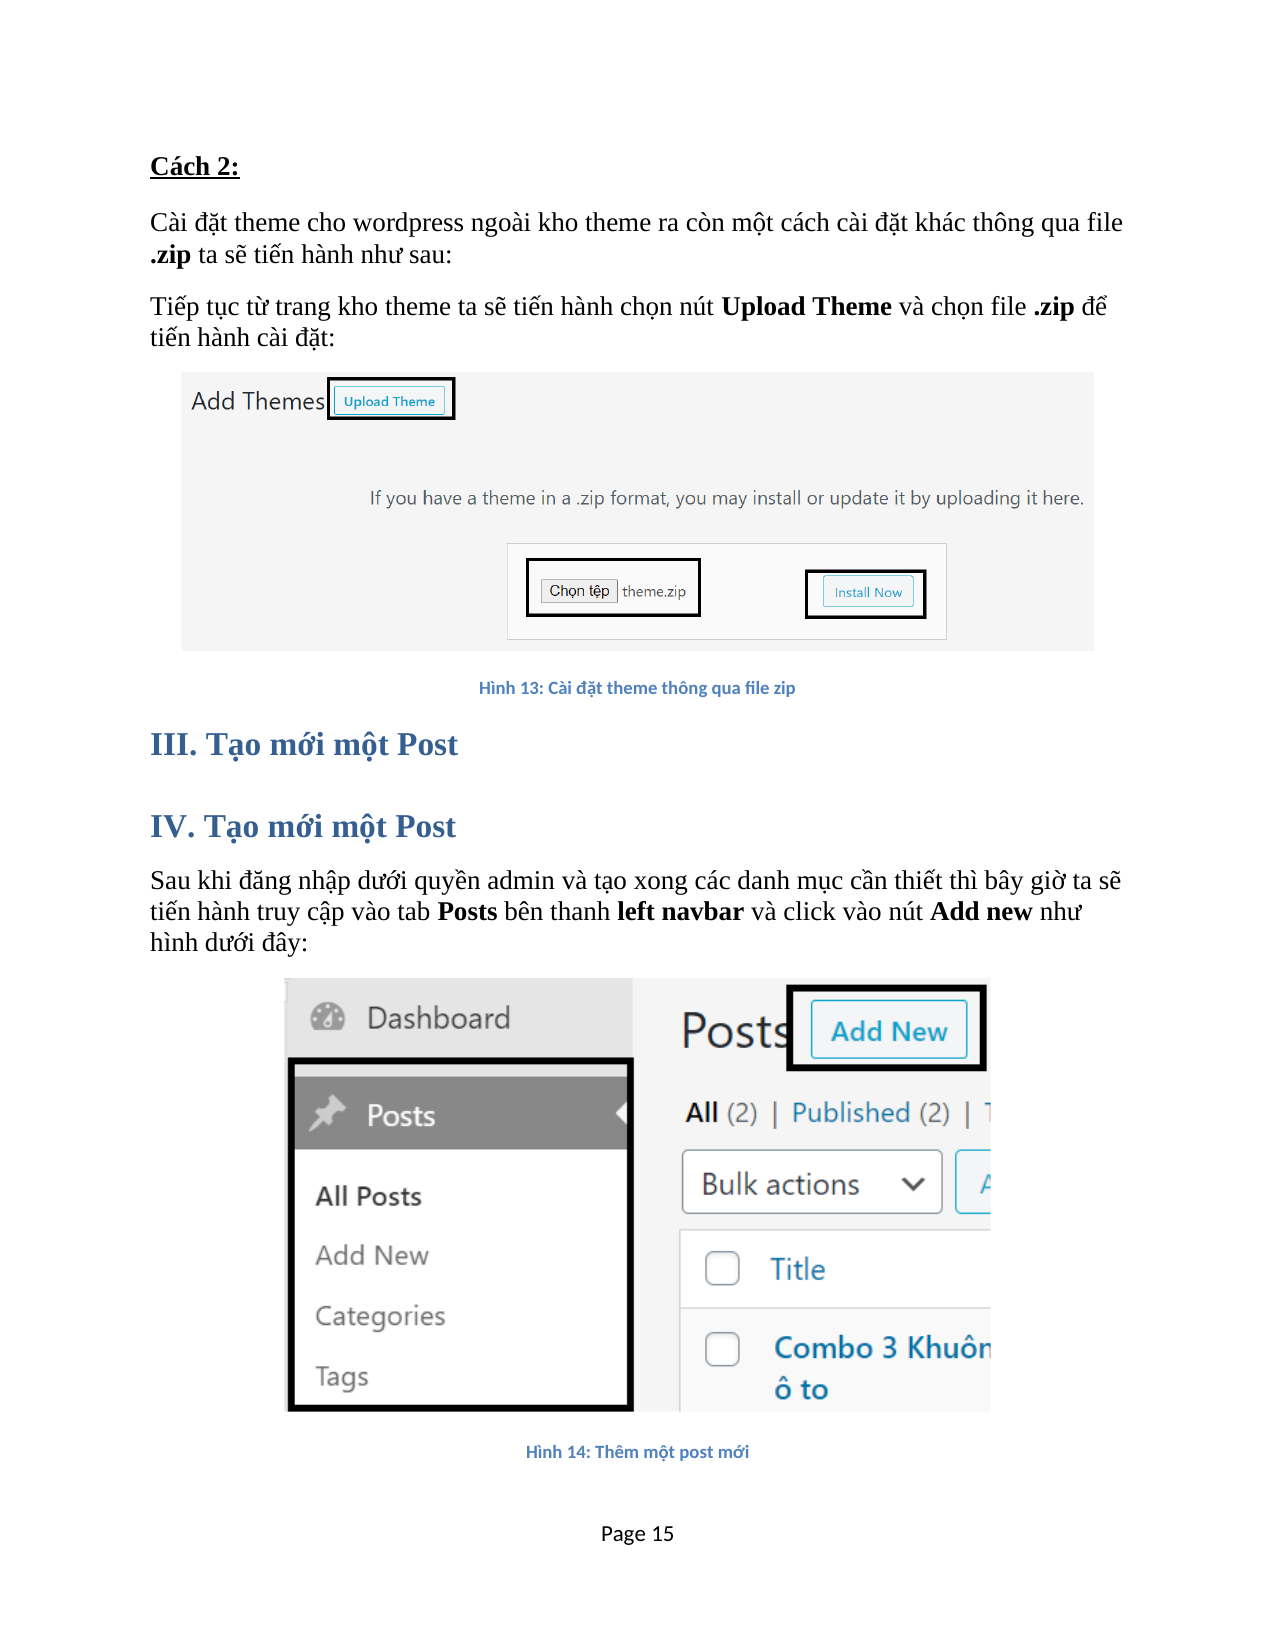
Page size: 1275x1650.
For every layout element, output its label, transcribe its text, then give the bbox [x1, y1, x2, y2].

text Sau khi đăng nhập dưới quyền admin và tạo xong các danh mục cần thiết thì bây giờ ta sẽ tiến hành truy cập vào tab Posts bên thanh left navbar và click vào nút Add new như hình dưới đây: [150, 864, 1125, 957]
subtitle IV. Tạo mới một Post [150, 806, 1125, 845]
text Cài đặt theme cho wordpress ngoài kho theme ra còn một cách cài đặt khác thông qua file .zip ta sẽ tiến hành như sau: [150, 207, 1125, 269]
subtitle III. Tạo mới một Post [150, 724, 1125, 762]
text Cách 2: [150, 150, 1125, 181]
text Tiếp tục từ trang kho theme ta sẽ tiến hành chọn nút Upload Theme và chọn file .zip để tiến hành cài đặt: [150, 290, 1125, 352]
picture [181, 372, 1094, 651]
picture [284, 978, 991, 1416]
